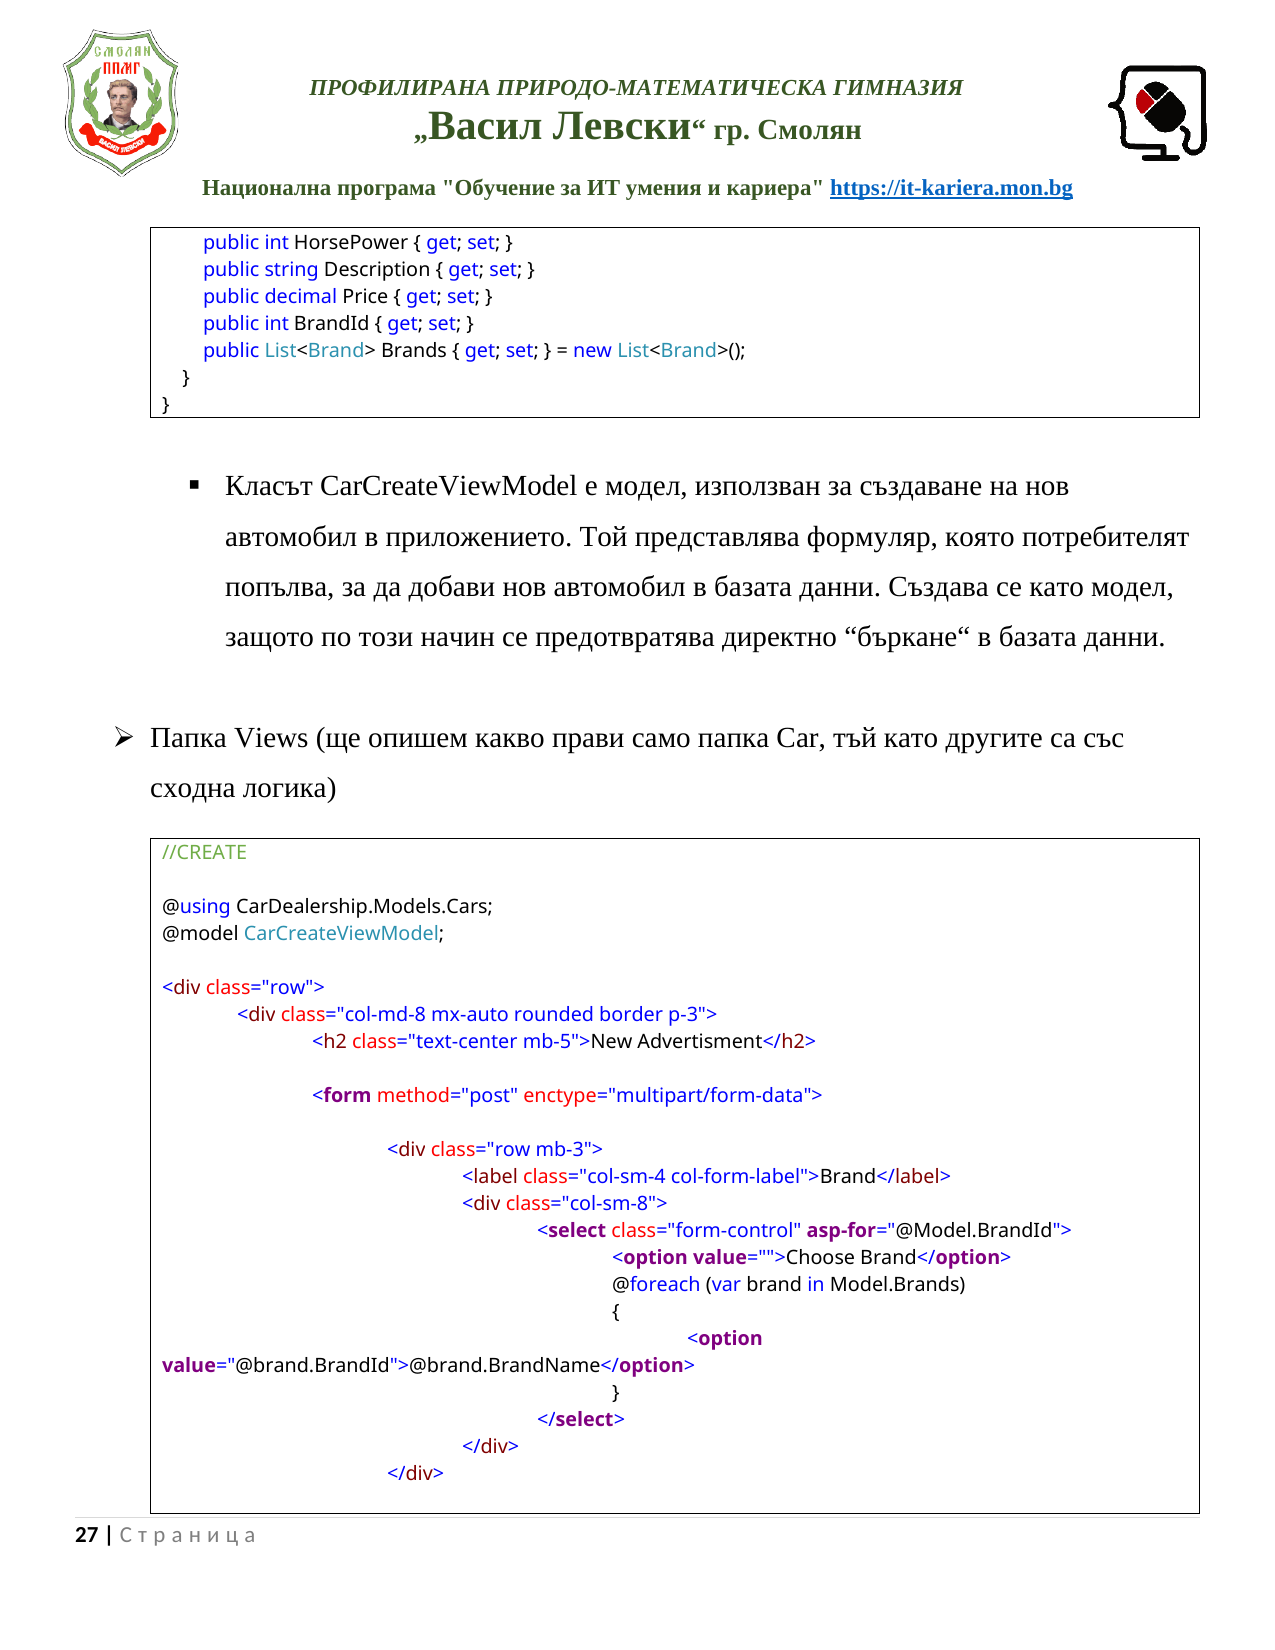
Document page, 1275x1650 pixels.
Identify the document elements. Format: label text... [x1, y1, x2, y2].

picture [62, 29, 179, 177]
picture [1101, 57, 1214, 167]
list Класът CarCreateViewModel е модел, използван за създаване на нов автомобил в приложението. Той представлява формуляр, която потребителят попълва, за да добави нов автомобил в базата данни. Създава се като модел, защото по този начин се предотвратява директно “бъркане“ в базата данни. [187, 468, 1200, 653]
list Папка Views (ще опишем какво прави само папка Car, тъй като другите са със сходна логика) [112, 720, 1200, 804]
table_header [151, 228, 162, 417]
